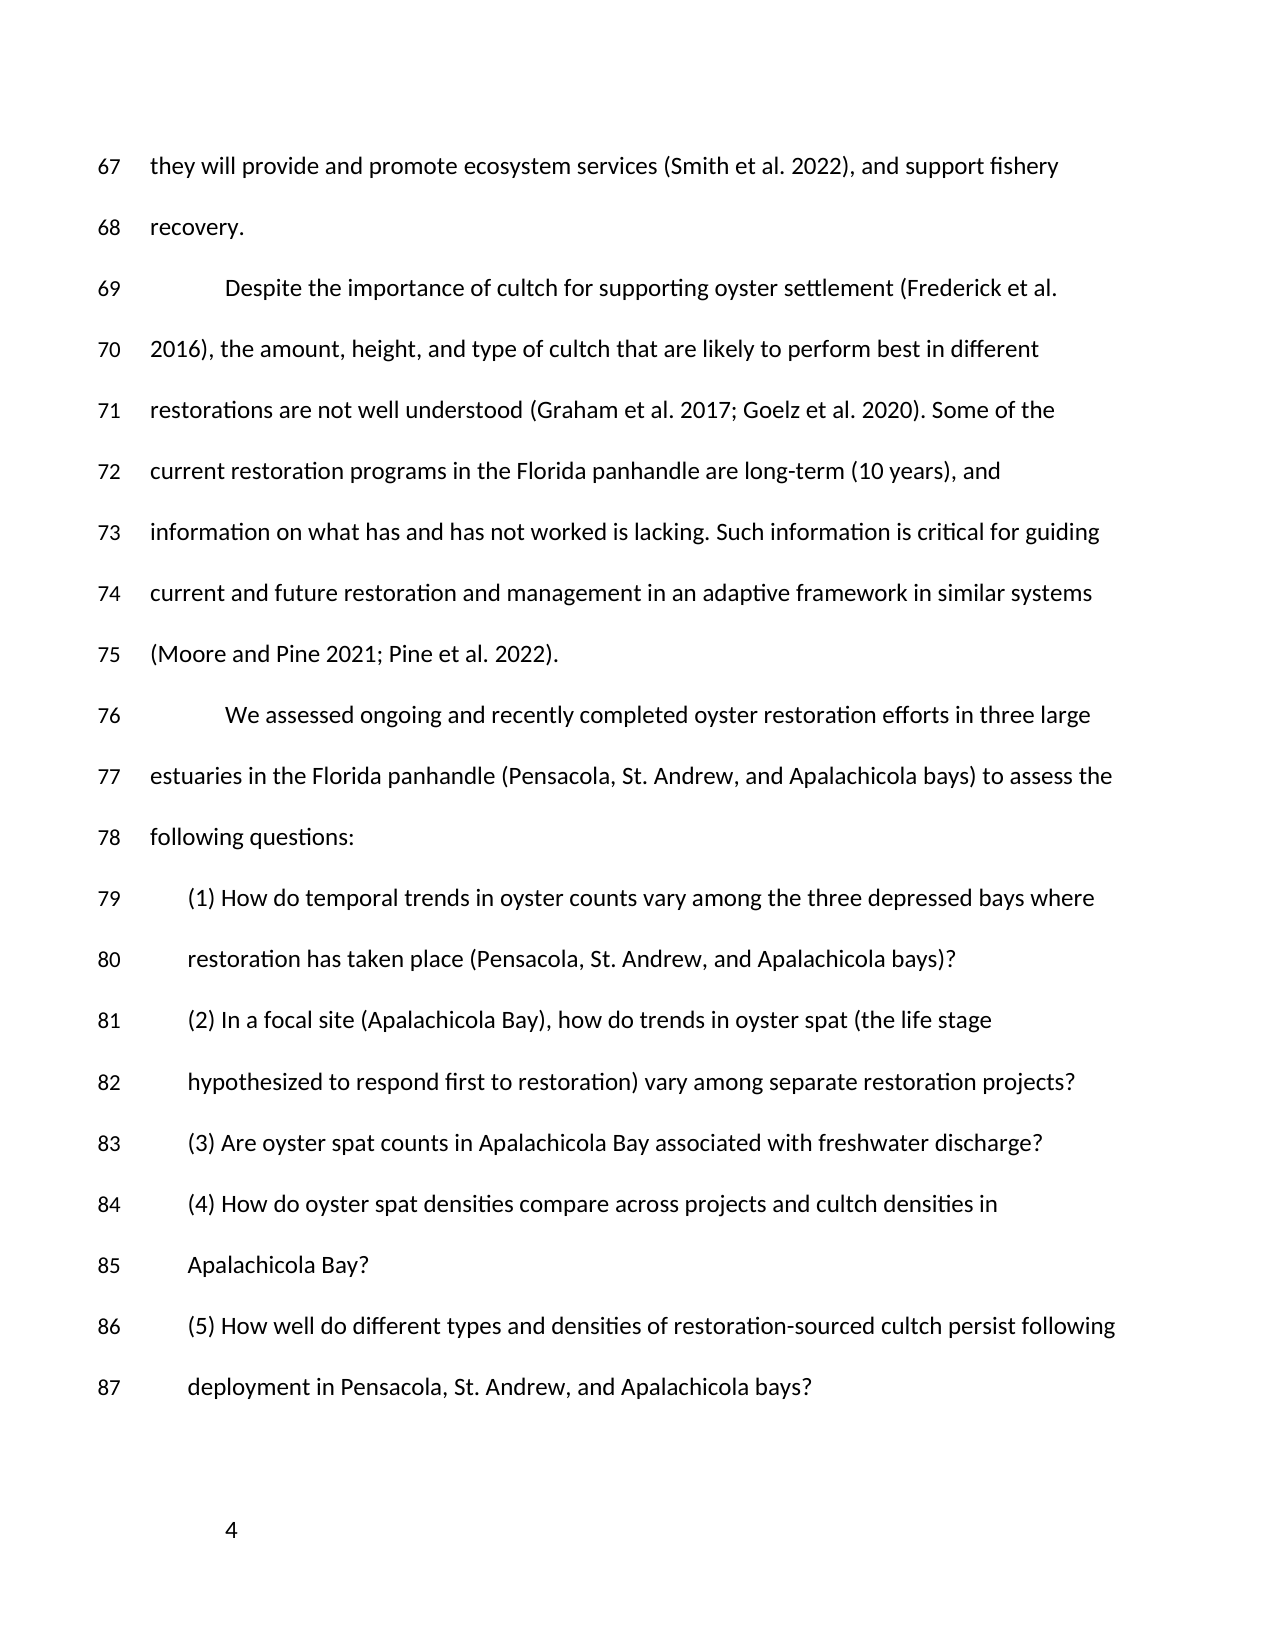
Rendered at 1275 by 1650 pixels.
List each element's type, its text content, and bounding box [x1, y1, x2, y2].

text (4) How do oyster spat densities compare across projects and cultch densities in Apalachicola Bay? [187, 1188, 1125, 1279]
text (1) How do temporal trends in oyster counts vary among the three depressed bays where restoration has taken place (Pensacola, St. Andrew, and Apalachicola bays)? [187, 882, 1125, 974]
text We assessed ongoing and recently completed oyster restoration efforts in three large estuaries in the Florida panhandle (Pensacola, St. Andrew, and Apalachicola bays) to assess the following questions: [150, 699, 1125, 852]
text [150, 150, 1125, 242]
text (5) How well do different types and densities of restoration-sourced cultch persist following deployment in Pensacola, St. Andrew, and Apalachicola bays? [187, 1310, 1125, 1401]
text Despite the importance of cultch for supporting oyster settlement (Frederick et al. 2016), the amount, height, and type of cultch that are likely to perform best in different restorations are not well understood (Graham et al. 2017; Goelz et al. 2020). Some of the current restoration programs in the Florida panhandle are long-term (10 years), and information on what has and has not worked is lacking. Such information is critical for guiding current and future restoration and management in an adaptive framework in similar systems (Moore and Pine 2021; Pine et al. 2022). [150, 272, 1125, 669]
text (3) Are oyster spat counts in Apalachicola Bay associated with freshwater discharge? [187, 1127, 1125, 1157]
text (2) In a focal site (Apalachicola Bay), how do trends in oyster spat (the life stage hypothesized to respond first to restoration) vary among separate restoration projects? [187, 1004, 1125, 1096]
